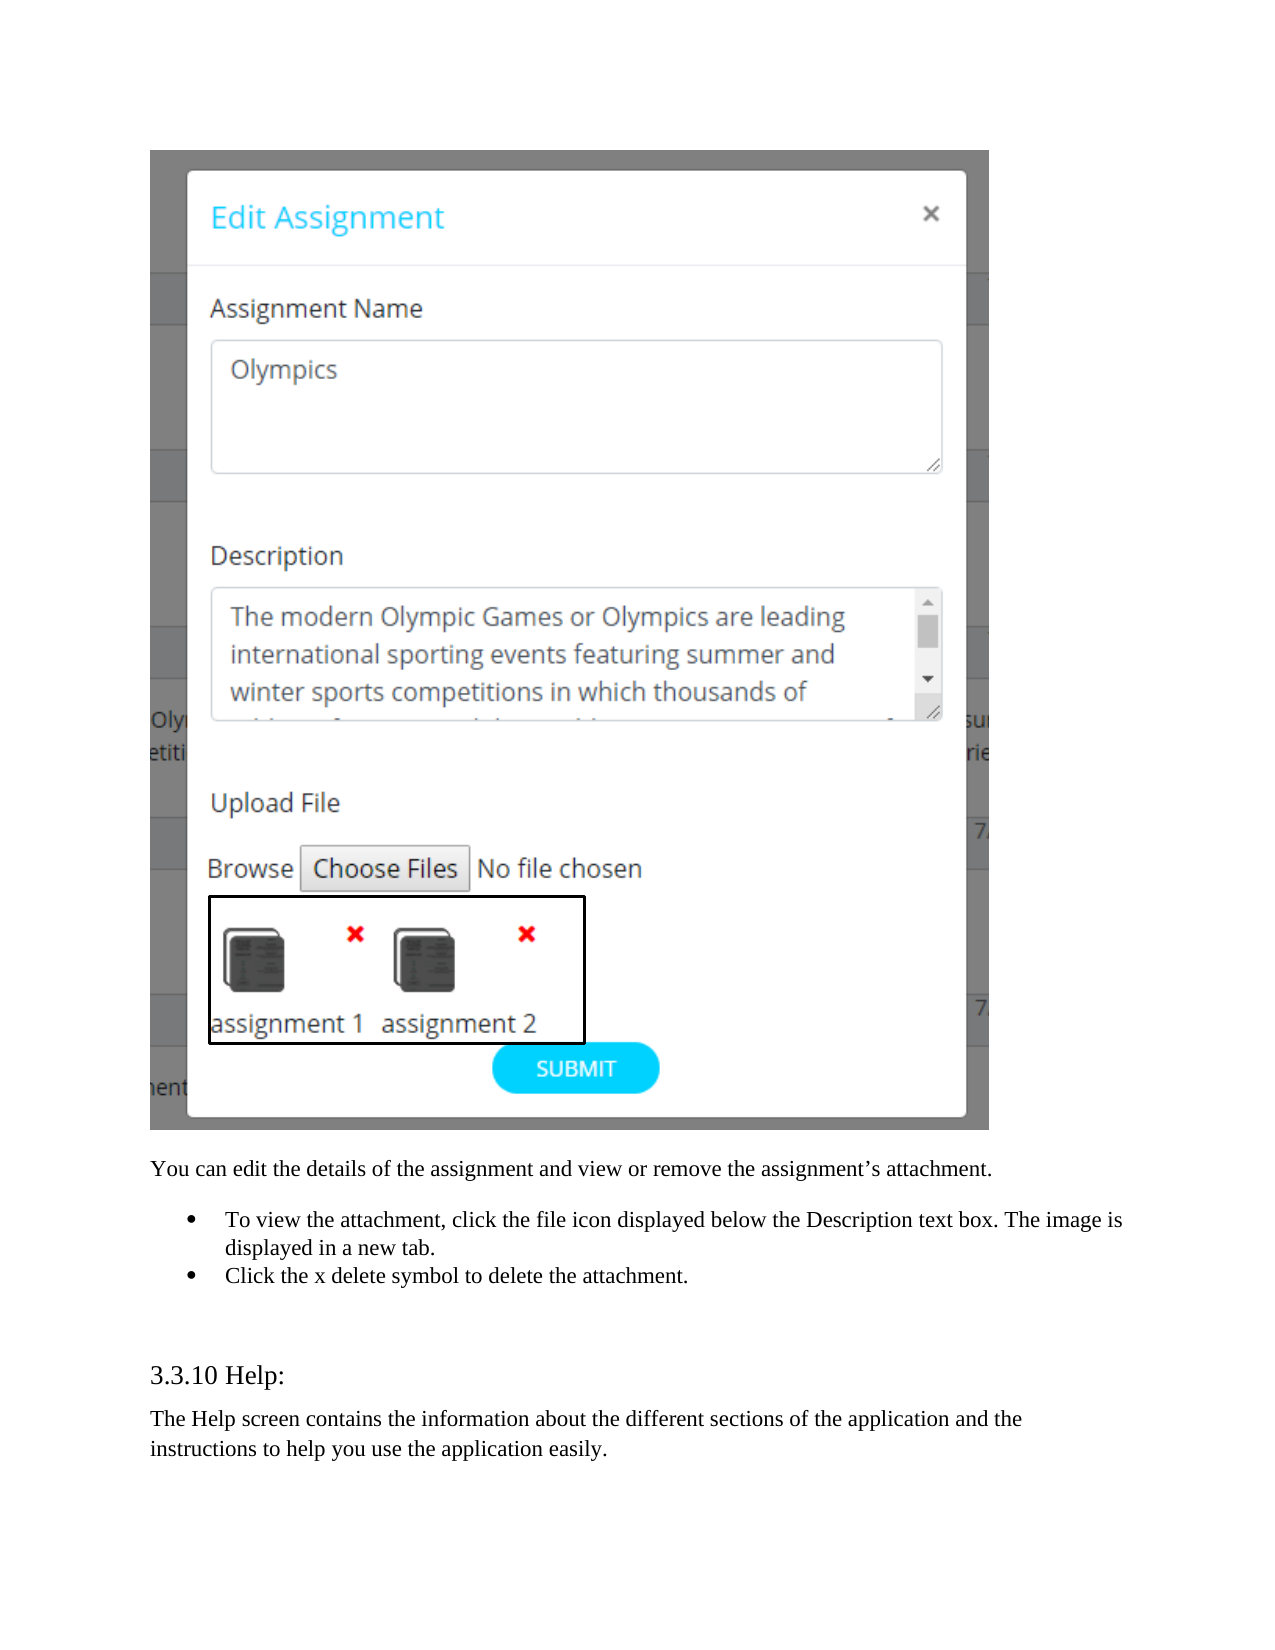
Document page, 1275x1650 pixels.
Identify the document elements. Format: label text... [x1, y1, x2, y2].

subtitle Help: [150, 1359, 1125, 1390]
text You can edit the details of the assignment and view or remove the assignment’s attachment. [150, 1155, 1125, 1181]
list Click the x delete symbol to delete the attachment. [187, 1263, 1125, 1289]
picture [150, 150, 989, 1130]
list To view the attachment, click the file icon displayed below the Description text box. The image is displayed in a new tab. [187, 1206, 1125, 1261]
text The Help screen contains the information about the different sections of the application and the instructions to help you use the application easily. [150, 1405, 1125, 1461]
